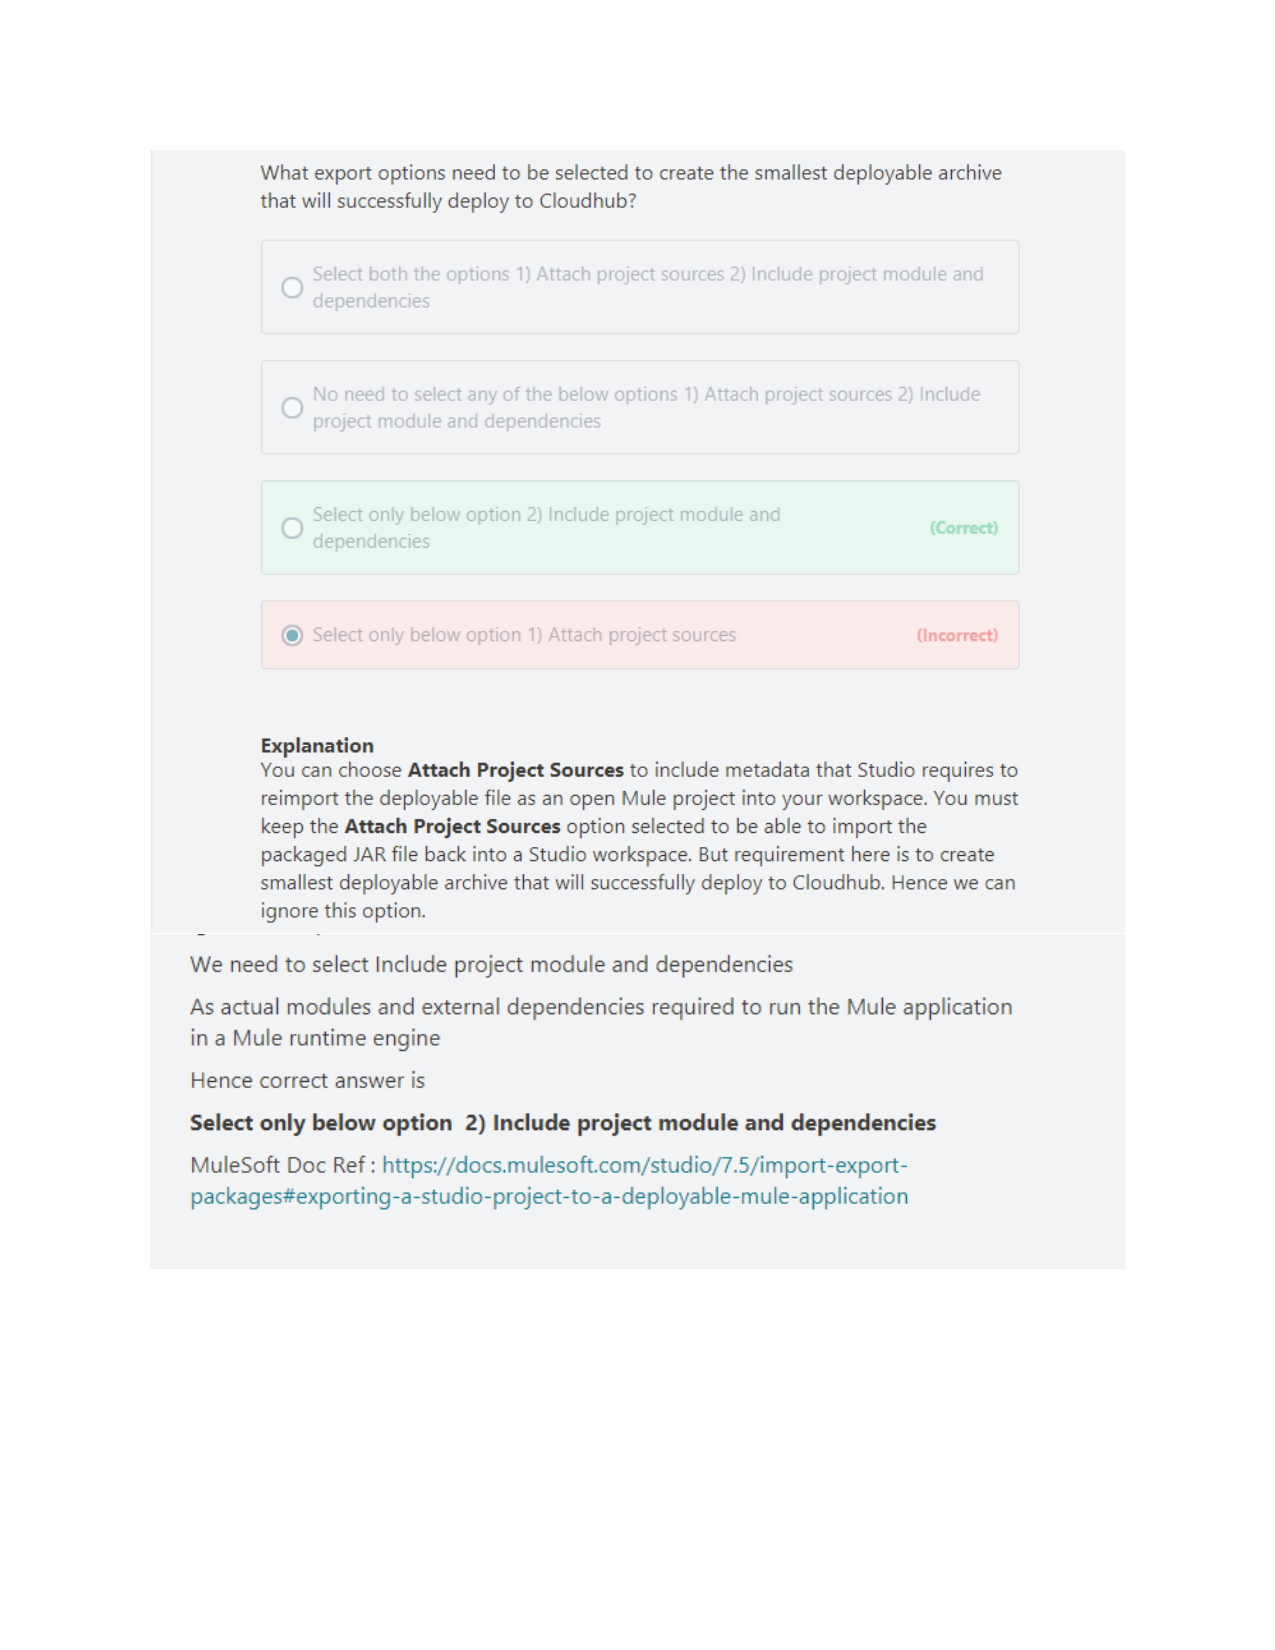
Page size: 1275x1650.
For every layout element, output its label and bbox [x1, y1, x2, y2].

picture [150, 934, 1125, 1269]
picture [150, 150, 1125, 933]
